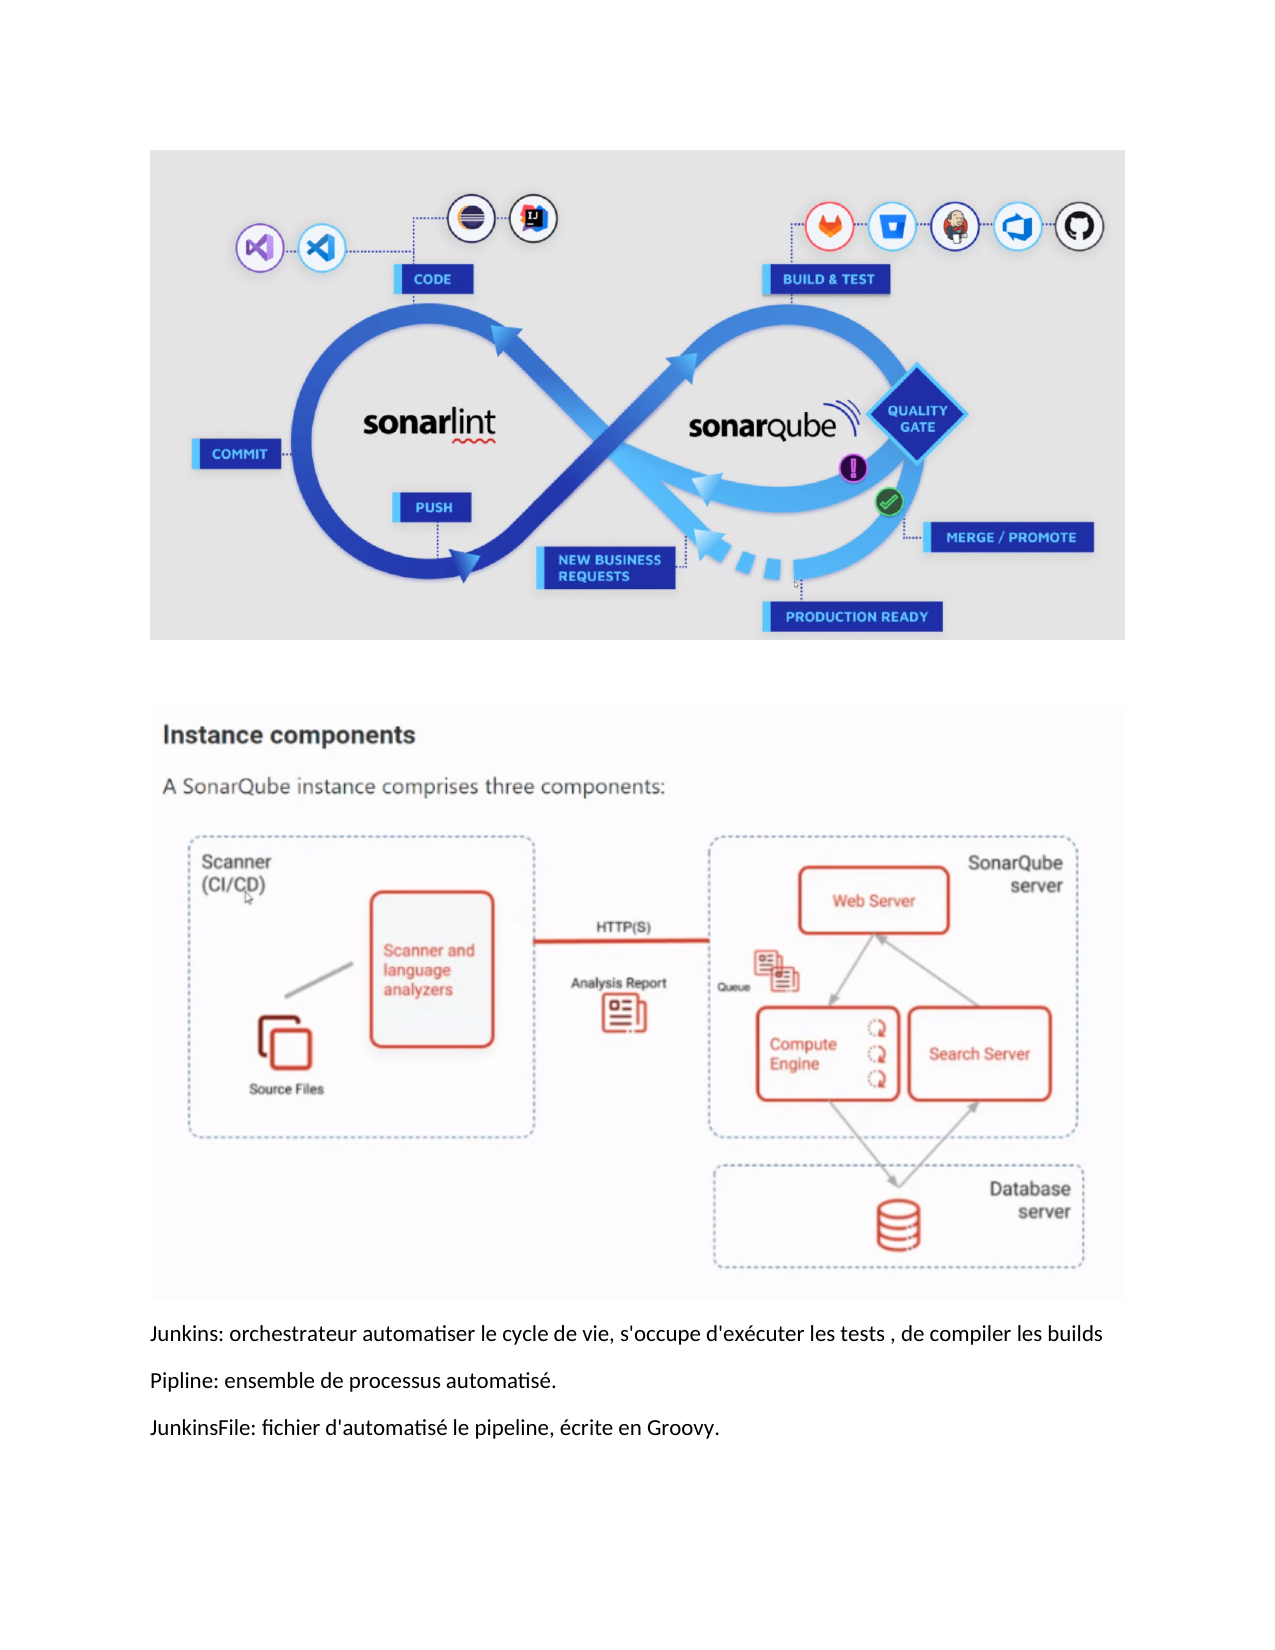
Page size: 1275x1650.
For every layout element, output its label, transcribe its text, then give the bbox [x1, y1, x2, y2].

text JunkinsFile: fichier d'automatisé le pipeline, écrite en Groovy. [150, 1413, 1125, 1441]
picture [150, 150, 1125, 640]
text Pipline: ensemble de processus automatisé. [150, 1366, 1125, 1394]
text Junkins: orchestrateur automatiser le cycle de vie, s'occupe d'exécuter les tests , de compiler les builds [150, 1319, 1125, 1347]
picture [150, 705, 1125, 1301]
